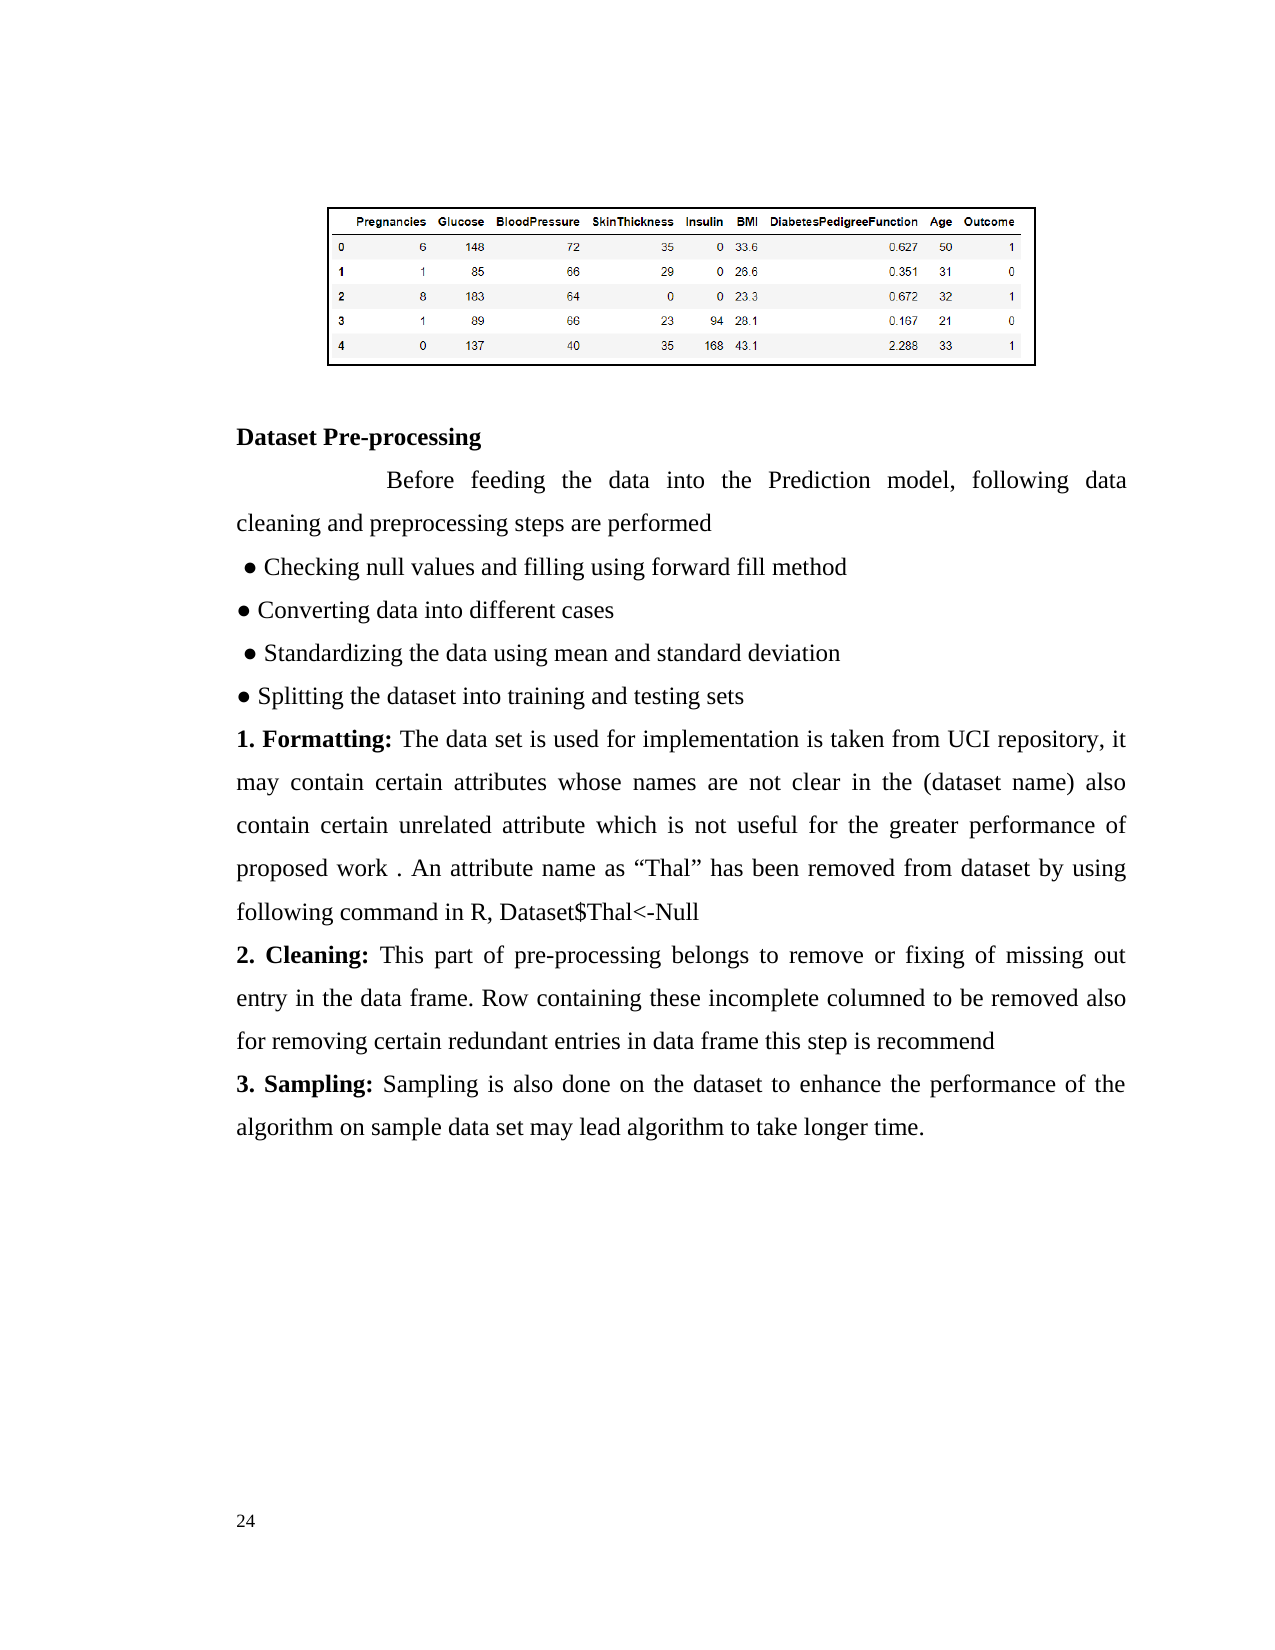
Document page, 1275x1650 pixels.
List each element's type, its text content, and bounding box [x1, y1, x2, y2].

text ● Standardizing the data using mean and standard deviation [236, 638, 1127, 667]
text Before feeding the data into the Prediction model, following data cleaning and preprocessing steps are performed [236, 465, 1127, 537]
text ● Converting data into different cases [236, 595, 1127, 623]
text ● Checking null values and filling using forward fill method [236, 552, 1127, 580]
picture [329, 209, 1034, 364]
text 3. Sampling: Sampling is also done on the dataset to enhance the performance of the algorithm on sample data set may lead algorithm to take longer time. [236, 1069, 1127, 1141]
text ● Splitting the dataset into training and testing sets [236, 681, 1127, 710]
text Dataset Pre-processing [236, 422, 1127, 451]
text 2. Cleaning: This part of pre-processing belongs to remove or fixing of missing out entry in the data frame. Row containing these incomplete columned to be removed also for removing certain redundant entries in data frame this step is recommend [236, 940, 1127, 1055]
text 1. Formatting: The data set is used for implementation is taken from UCI repository, it may contain certain attributes whose names are not clear in the (dataset name) also contain certain unrelated attribute which is not useful for the greater performance of proposed work . An attribute name as “Thal” has been removed from dataset by using following command in R, Dataset$Thal<-Null [236, 724, 1127, 925]
